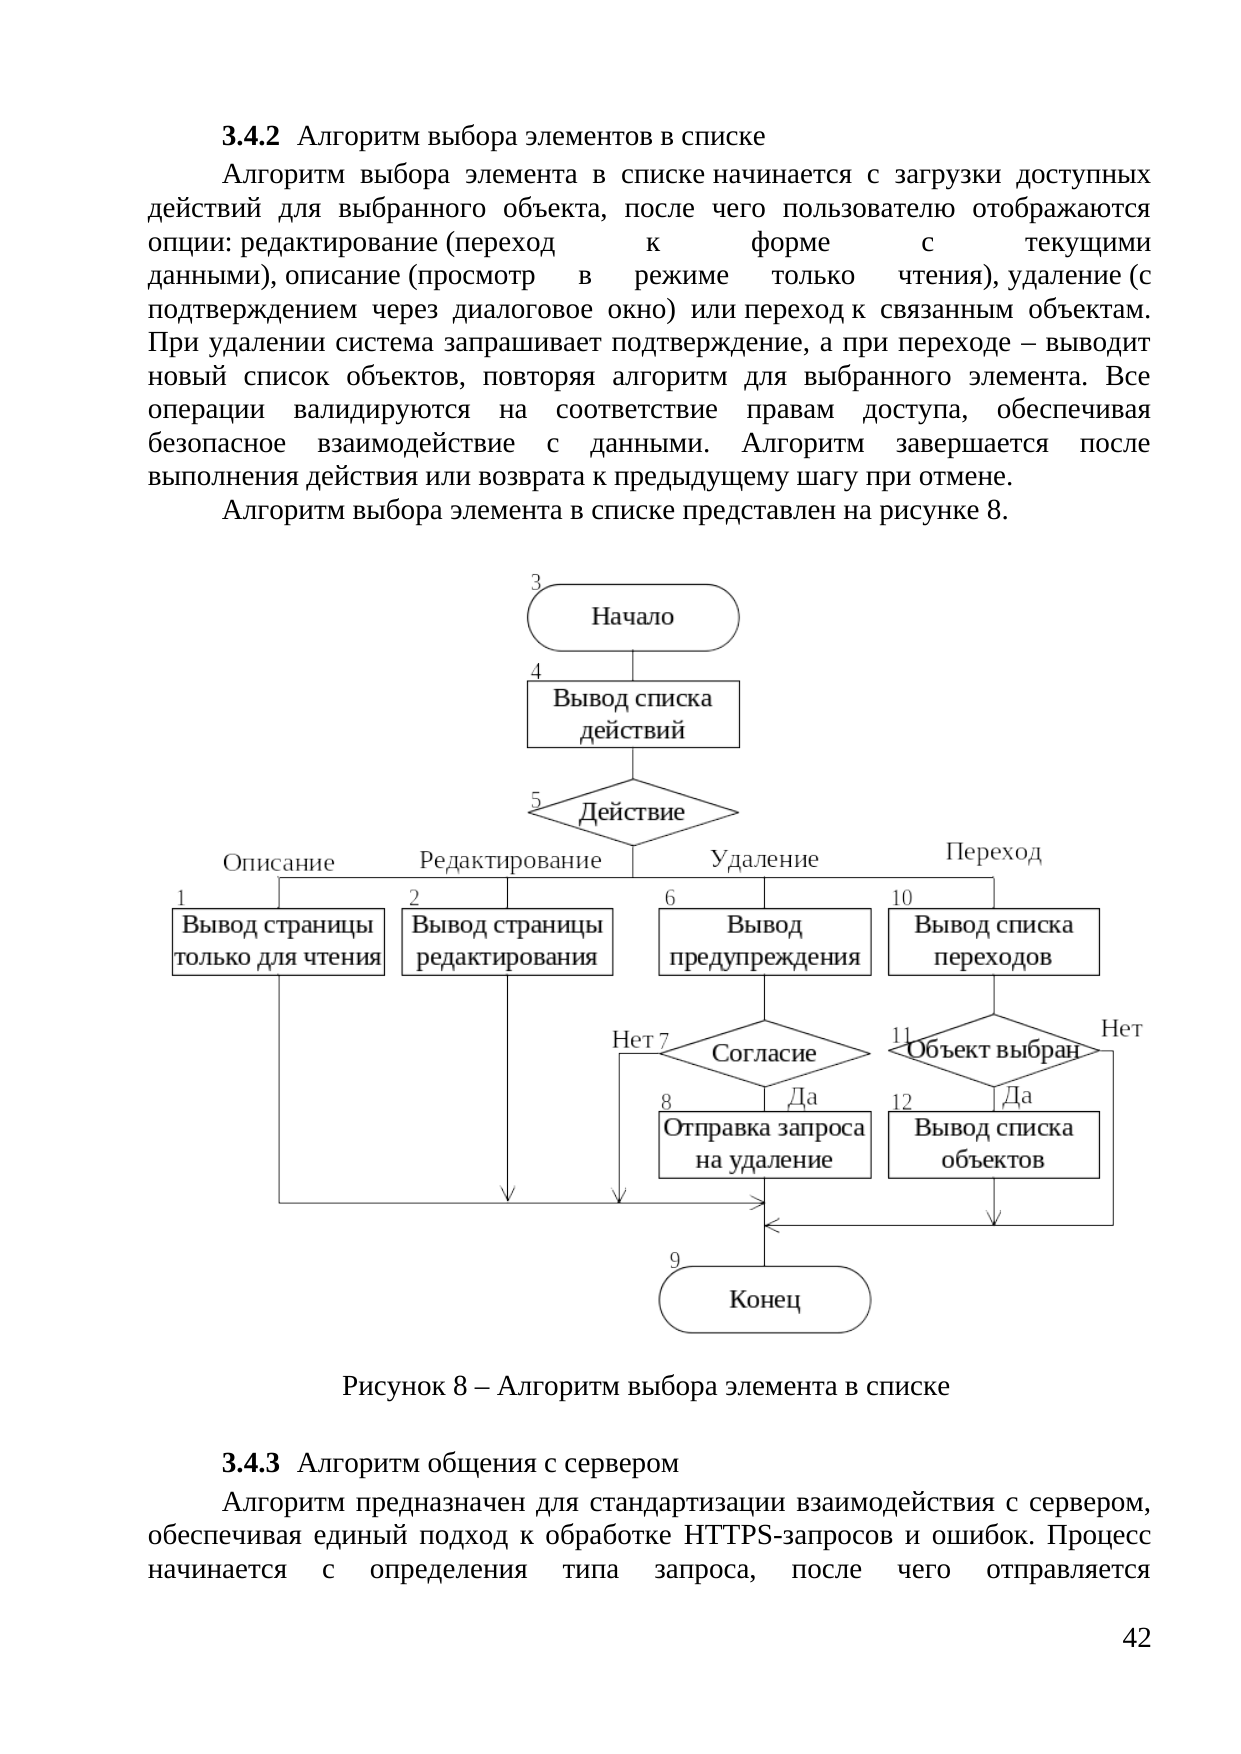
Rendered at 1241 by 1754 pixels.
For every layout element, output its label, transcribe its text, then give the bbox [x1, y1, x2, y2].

list Алгоритм общения с сервером [222, 1445, 1152, 1479]
list Алгоритм выбора элементов в списке [222, 118, 1152, 152]
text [148, 1484, 1152, 1584]
text Алгоритм выбора элемента в списке представлен на рисунке 8. [148, 492, 1152, 526]
text Рисунок 8 – Алгоритм выбора элемента в списке [148, 1368, 1152, 1402]
text Алгоритм выбора элемента в списке начинается с загрузки доступных действий для выбранного объекта, после чего пользователю отображаются опции: редактирование (переход к форме с текущими данными), описание (просмотр в режиме только чтения), удаление (с подтверждением через диалоговое окно) или переход к связанным объектам. При удалении система запрашивает подтверждение, а при переходе – выводит новый список объектов, повторяя алгоритм для выбранного элемента. Все операции валидируются на соответствие правам доступа, обеспечивая безопасное взаимодействие с данными. Алгоритм завершается после выполнения действия или возврата к предыдущему шагу при отмене. [148, 157, 1152, 492]
